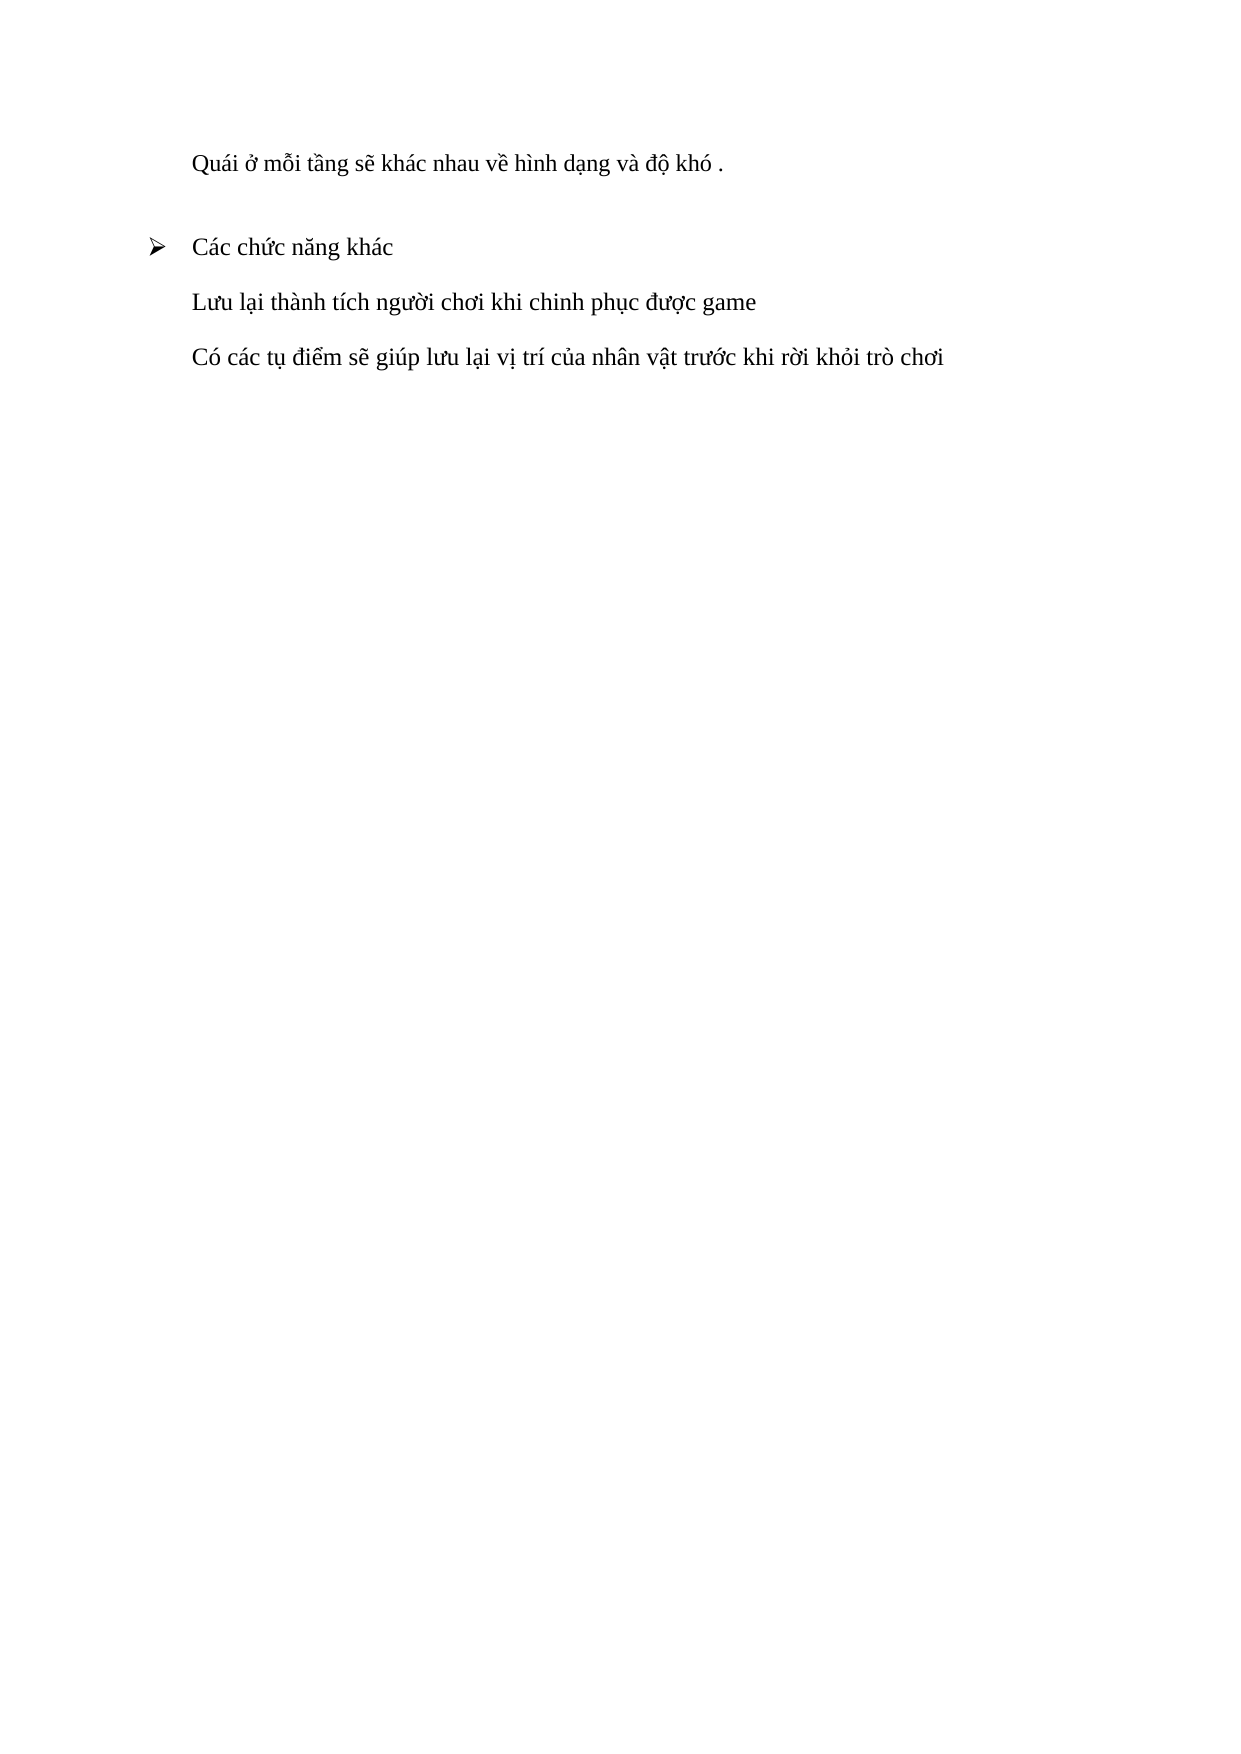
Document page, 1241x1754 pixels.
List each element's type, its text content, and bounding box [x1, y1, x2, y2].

list Quái ở mỗi tầng sẽ khác nhau về hình dạng và độ khó . [148, 149, 1093, 197]
list Có các tụ điểm sẽ giúp lưu lại vị trí của nhân vật trước khi rời khỏi trò chơi [148, 342, 1067, 370]
list Các chức năng khác [148, 232, 993, 261]
list Lưu lại thành tích người chơi khi chinh phục được game [148, 287, 1067, 316]
